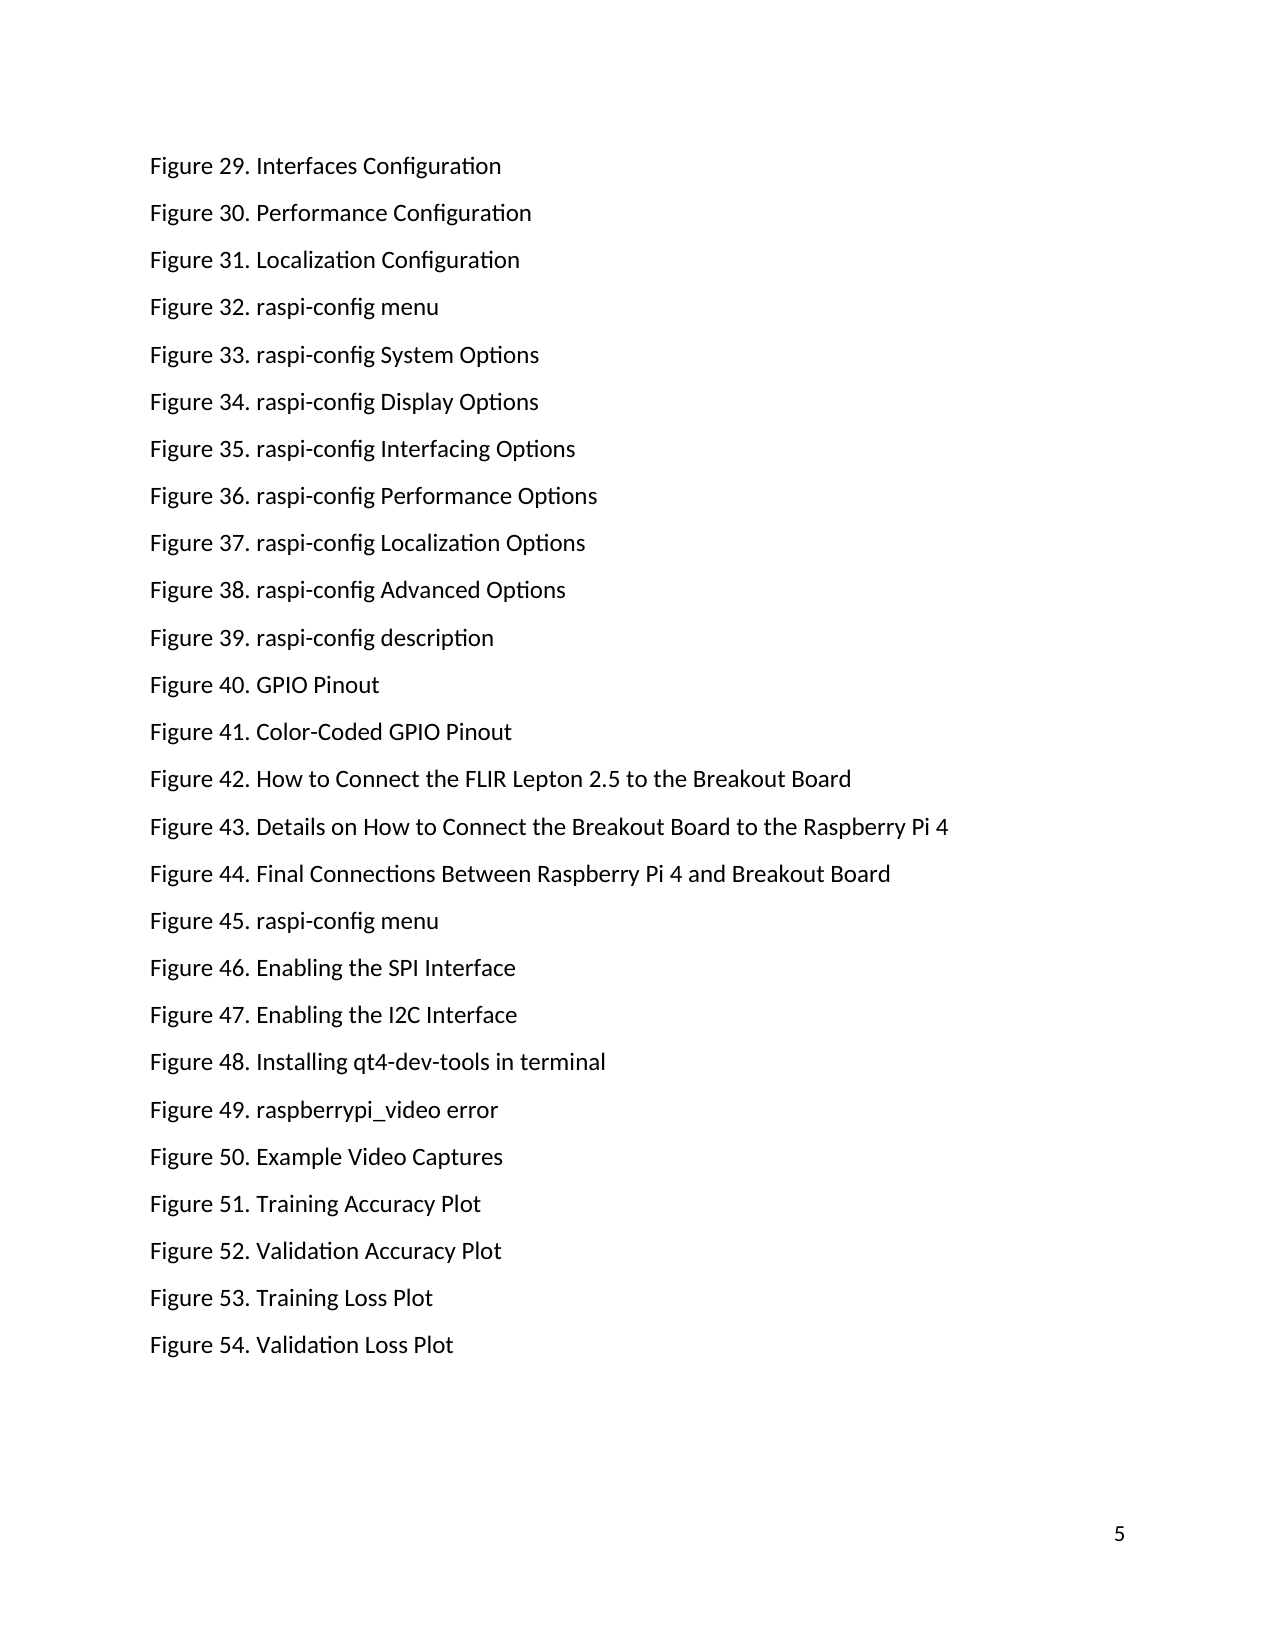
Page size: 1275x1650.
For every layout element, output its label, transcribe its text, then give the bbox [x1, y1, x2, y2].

text Figure 44. Final Connections Between Raspberry Pi 4 and Breakout Board [150, 858, 1125, 888]
text Figure 49. raspberrypi_video error [150, 1094, 1125, 1124]
text Figure 32. raspi-config menu [150, 292, 1125, 322]
text Figure 37. raspi-config Localization Options [150, 527, 1125, 558]
text Figure 51. Training Accuracy Plot [150, 1188, 1125, 1219]
text Figure 36. raspi-config Performance Options [150, 480, 1125, 511]
text Figure 41. Color-Coded GPIO Pinout [150, 716, 1125, 747]
text Figure 47. Enabling the I2C Interface [150, 999, 1125, 1030]
text Figure 43. Details on How to Connect the Breakout Board to the Raspberry Pi 4 [150, 811, 1125, 841]
text Figure 33. raspi-config System Options [150, 339, 1125, 369]
text Figure 53. Training Loss Plot [150, 1282, 1125, 1313]
text Figure 29. Interfaces Configuration [150, 150, 1125, 181]
text Figure 48. Installing qt4-dev-tools in terminal [150, 1047, 1125, 1077]
text Figure 35. raspi-config Interfacing Options [150, 433, 1125, 464]
text Figure 30. Performance Configuration [150, 197, 1125, 228]
text Figure 42. How to Connect the FLIR Lepton 2.5 to the Breakout Board [150, 763, 1125, 794]
text Figure 54. Validation Loss Plot [150, 1330, 1125, 1360]
text Figure 38. raspi-config Advanced Options [150, 575, 1125, 605]
text Figure 46. Enabling the SPI Interface [150, 952, 1125, 983]
text Figure 34. raspi-config Display Options [150, 386, 1125, 416]
text Figure 50. Example Video Captures [150, 1141, 1125, 1171]
text Figure 45. raspi-config menu [150, 905, 1125, 936]
text Figure 40. GPIO Pinout [150, 669, 1125, 699]
text Figure 52. Validation Accuracy Plot [150, 1235, 1125, 1266]
text Figure 31. Localization Configuration [150, 244, 1125, 275]
text Figure 39. raspi-config description [150, 622, 1125, 652]
